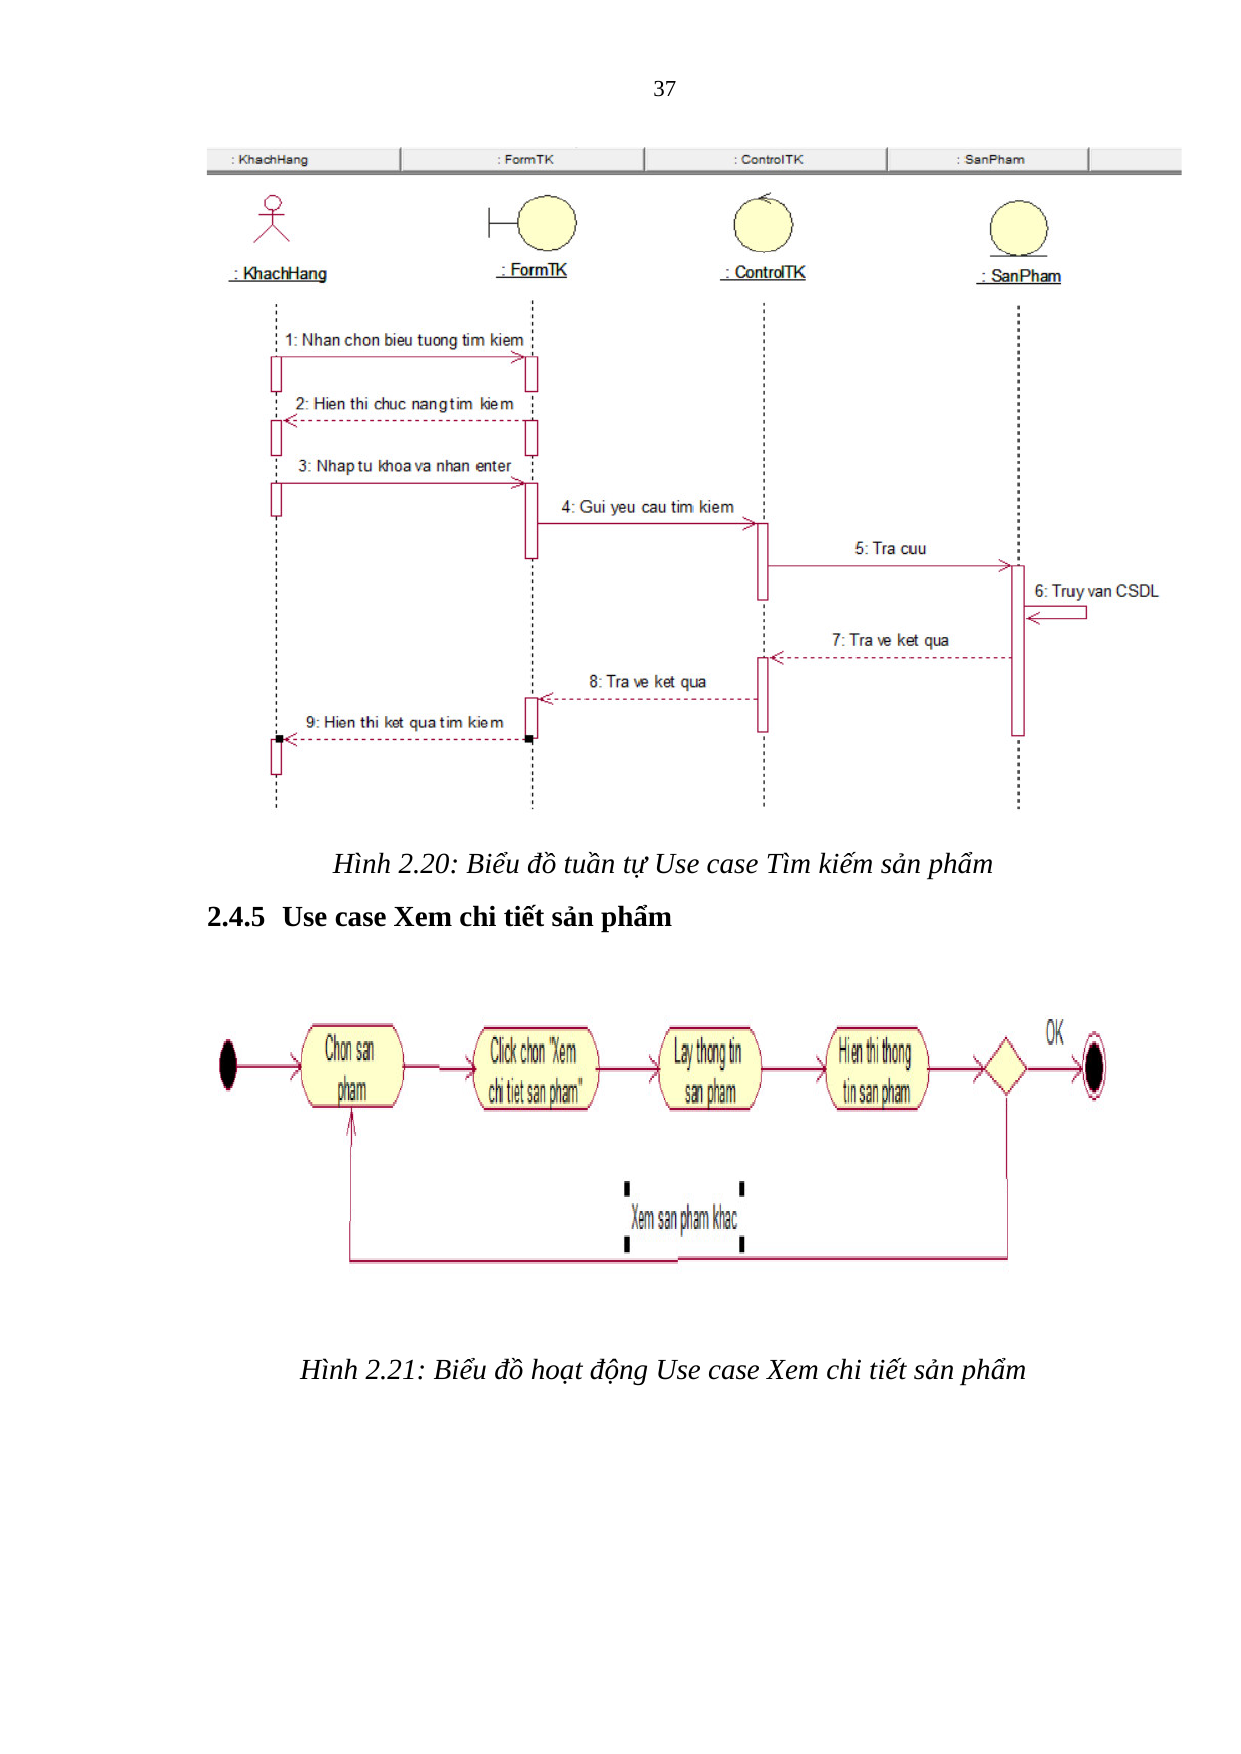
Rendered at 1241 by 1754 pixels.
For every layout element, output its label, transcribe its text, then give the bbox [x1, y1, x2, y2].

picture [206, 951, 1123, 1335]
picture [206, 147, 1182, 829]
subtitle Use case Xem chi tiết sản phẩm [207, 899, 1122, 933]
text Hình 2.21: Biểu đồ hoạt động Use case Xem chi tiết sản phẩm [207, 1352, 1122, 1386]
text Hình 2.20: Biểu đồ tuần tự Use case Tìm kiếm sản phẩm [207, 846, 1122, 880]
